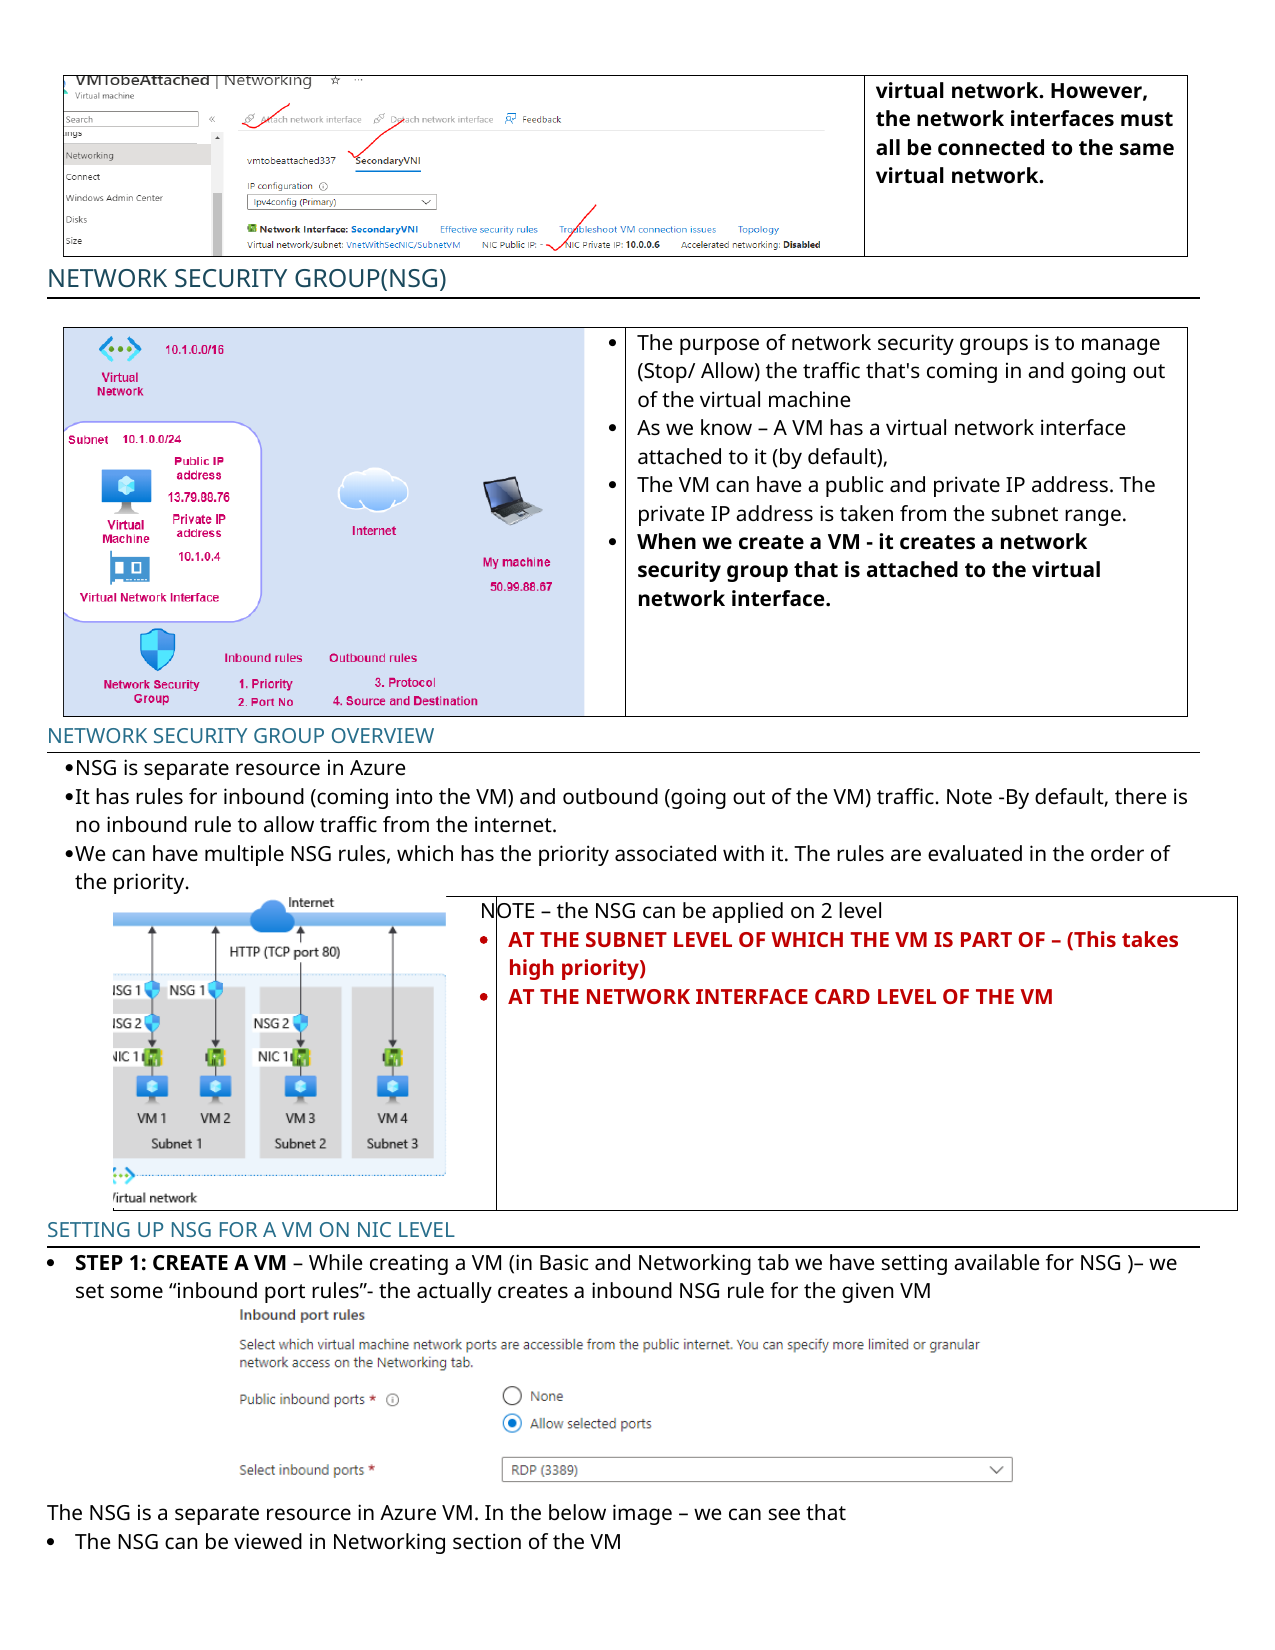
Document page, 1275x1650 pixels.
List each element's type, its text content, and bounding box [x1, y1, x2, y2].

table_header NOTE – the NSG can be applied on 2 level AT THE SUBNET LEVEL OF WHICH THE VM IS PART OF – (This takes high priority) AT THE NETWORK INTERFACE CARD LEVEL OF THE VM [497, 897, 1237, 1210]
list It has rules for inbound (coming into the VM) and outbound (going out of the VM) traffic. Note -By default, there is no inbound rule to allow traffic from the internet. [66, 782, 1200, 839]
table_header The purpose of network security groups is to manage (Stop/ Allow) the traffic that's coming in and going out of the virtual machine As we know – A VM has a virtual network interface attached to it (by default), The VM can have a public and private IP address. The private IP address is taken from the subnet range. When we create a VM - it creates a network security group that is attached to the virtual network interface. [626, 328, 1187, 716]
subtitle SETTING UP NSG FOR A VM ON NIC LEVEL [47, 1216, 1200, 1246]
table_header [585, 328, 625, 716]
list We can have multiple NSG rules, which has the priority associated with it. The rules are evaluated in the order of the priority. [66, 839, 1200, 896]
list The NSG can be viewed in Networking section of the VM [47, 1527, 1200, 1555]
subtitle NETWORK SECURITY GROUP OVERVIEW [47, 721, 1200, 752]
picture [231, 1304, 1016, 1499]
text The NSG is a separate resource in Azure VM. In the below image – we can see that [47, 1498, 1200, 1527]
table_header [865, 76, 1187, 256]
subtitle NETWORK SECURITY GROUP(NSG) [47, 261, 1200, 297]
picture [113, 896, 447, 1208]
list NSG is separate resource in Azure [66, 753, 1200, 782]
list STEP 1: CREATE A VM – While creating a VM (in Basic and Networking tab we have setting available for NSG )– we set some “inbound port rules”- the actually creates a inbound NSG rule for the given VM [47, 1248, 1200, 1304]
picture [63, 76, 825, 256]
table_header [114, 897, 496, 1210]
picture [63, 328, 585, 716]
table_cell [825, 76, 864, 256]
